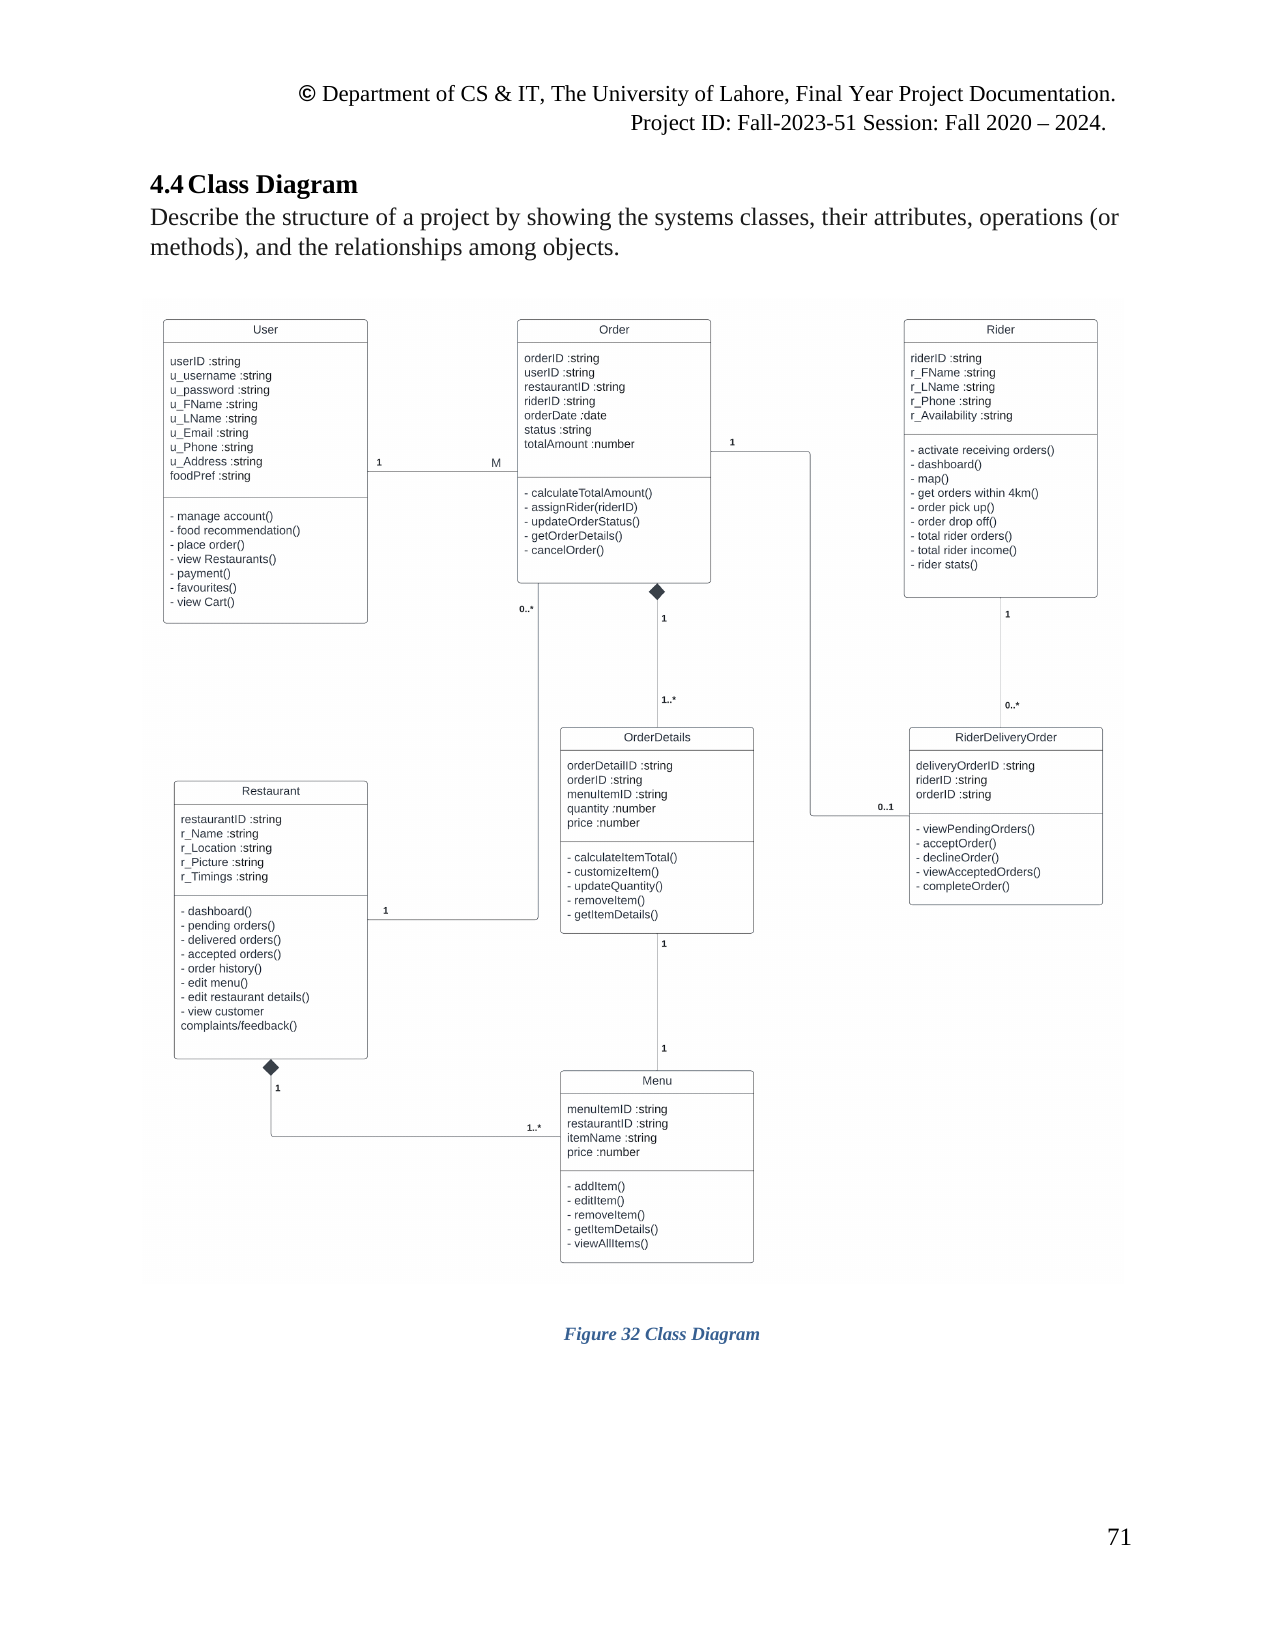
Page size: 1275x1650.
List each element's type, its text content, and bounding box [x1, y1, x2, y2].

text Describe the structure of a project by showing the systems classes, their attributes, operations (or methods), and the relationships among objects. [150, 202, 1132, 261]
subtitle Class Diagram [150, 168, 1132, 199]
picture [142, 298, 1124, 1284]
